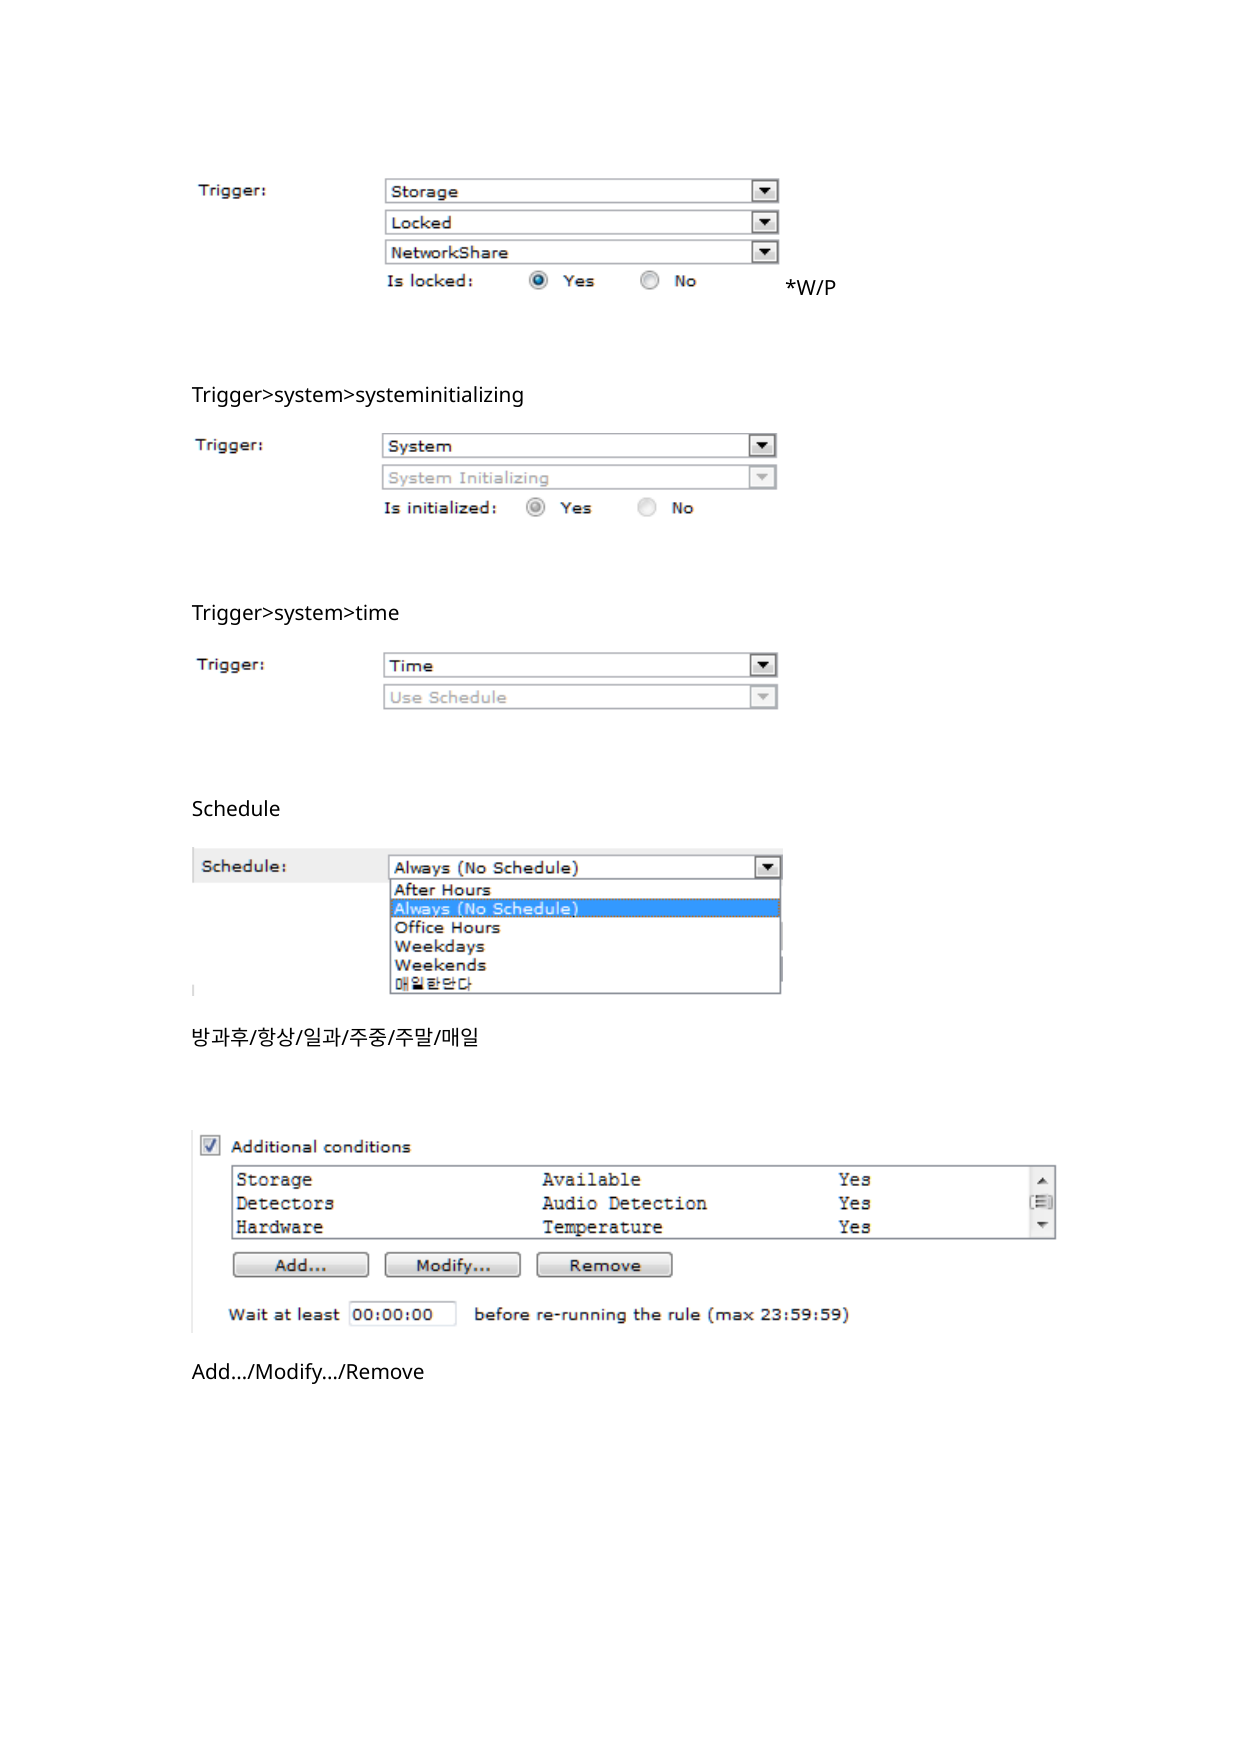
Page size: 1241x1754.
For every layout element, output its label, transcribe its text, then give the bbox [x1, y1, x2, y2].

text Trigger>system>systeminitializing [192, 380, 1090, 409]
text Schedule [192, 794, 1090, 823]
text 방과후/항상/일과/주중/주말/매일 [192, 1021, 1090, 1051]
picture [191, 177, 780, 296]
picture [191, 433, 782, 520]
text Trigger>system>time [192, 598, 1090, 626]
picture [191, 651, 783, 716]
text Add…/Modify…/Remove [192, 1357, 1090, 1386]
picture [191, 847, 783, 996]
picture [191, 1130, 1061, 1333]
